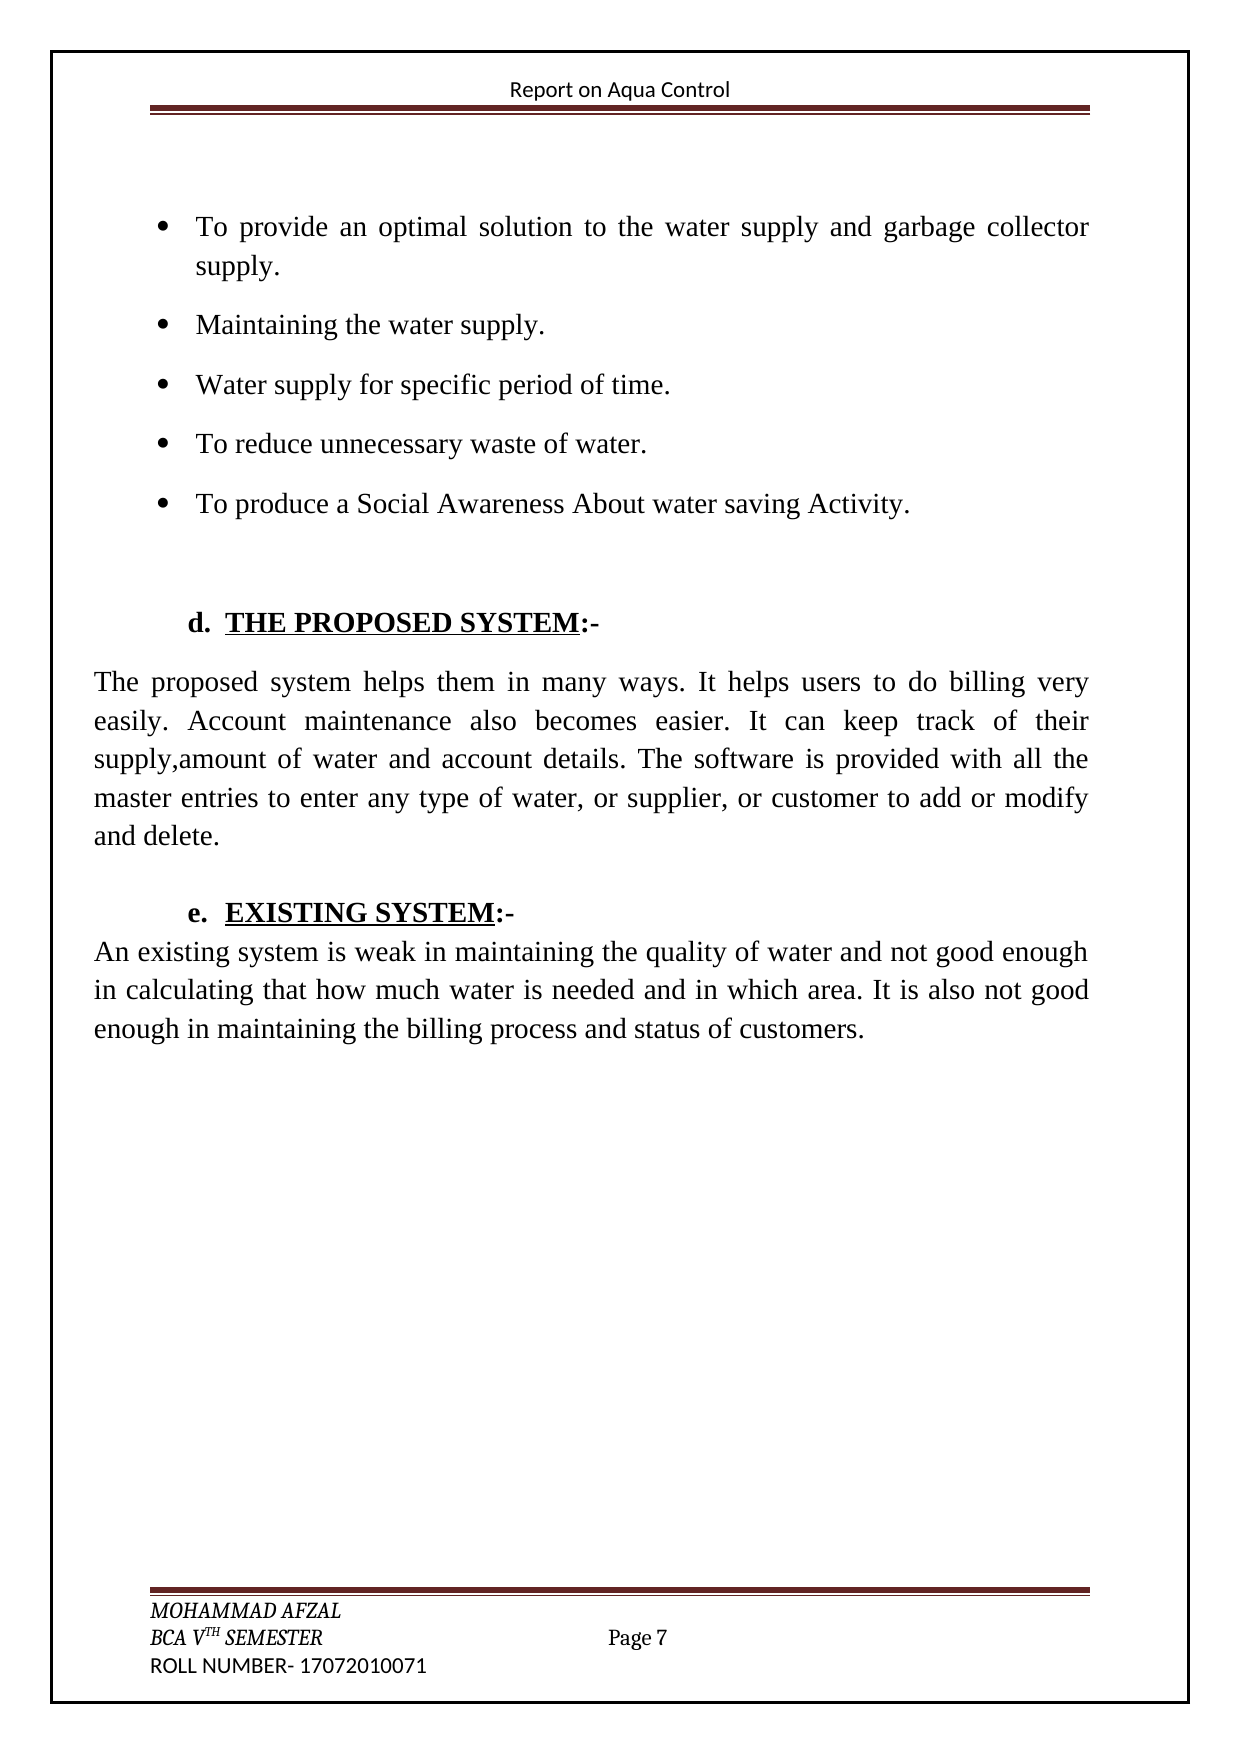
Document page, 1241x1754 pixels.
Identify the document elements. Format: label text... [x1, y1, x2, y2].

list To reduce unnecessary waste of water. [158, 426, 1090, 460]
list To produce a Social Awareness About water saving Activity. [158, 486, 1090, 519]
text An existing system is weak in maintaining the quality of water and not good enough in calculating that how much water is needed and in which area. It is also not good enough in maintaining the billing process and status of customers. [94, 934, 1090, 1044]
list THE PROPOSED SYSTEM:- [187, 605, 1090, 638]
list To provide an optimal solution to the water supply and garbage collector supply. [158, 209, 1090, 282]
list EXISTING SYSTEM:- [187, 895, 1090, 929]
list Water supply for specific period of time. [158, 367, 1090, 401]
list Maintaining the water supply. [158, 307, 1090, 341]
text The proposed system helps them in many ways. It helps users to do billing very easily. Account maintenance also becomes easier. It can keep track of their supply,amount of water and account details. The software is provided with all the master entries to enter any type of water, or supplier, or customer to add or modify and delete. [94, 664, 1090, 852]
